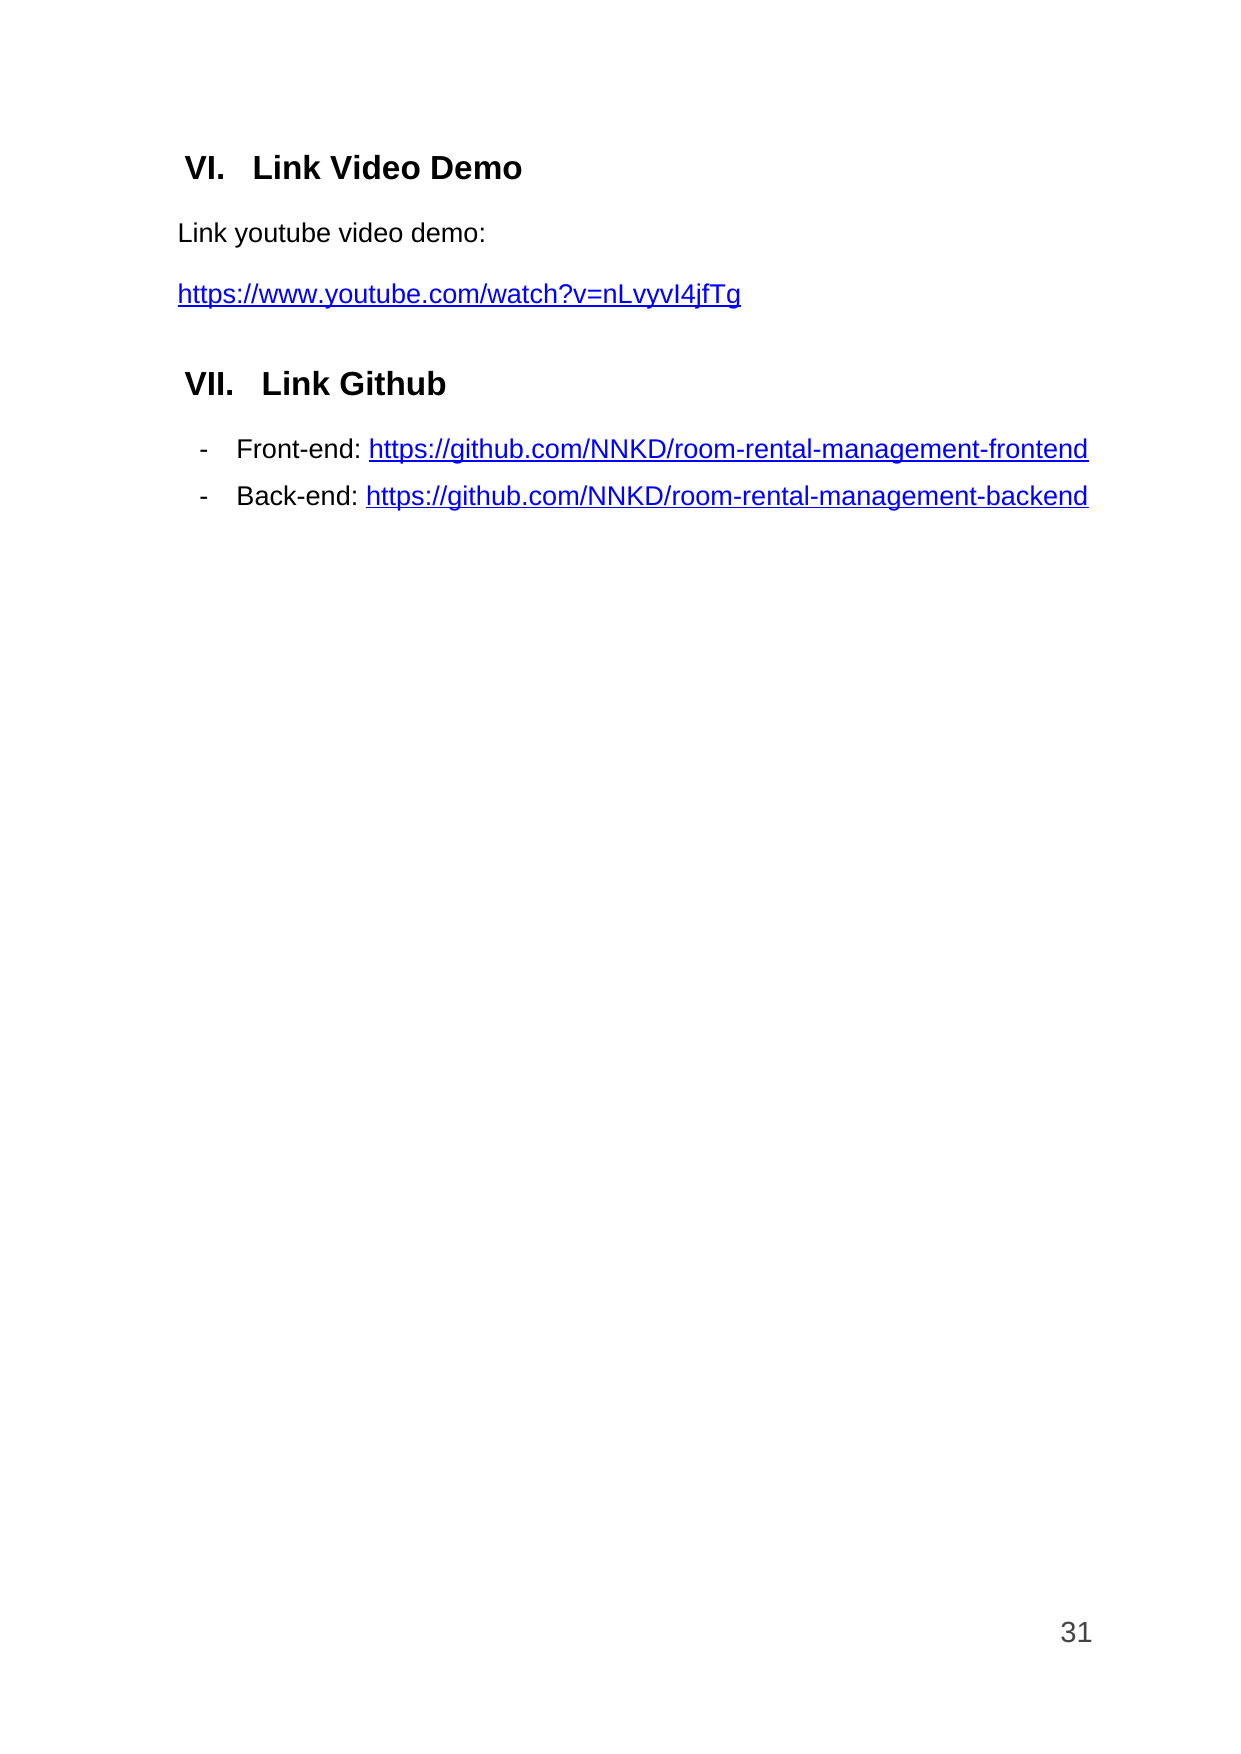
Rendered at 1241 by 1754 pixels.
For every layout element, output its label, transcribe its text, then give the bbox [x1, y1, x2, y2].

subtitle Link Github [184, 364, 1092, 402]
list Front-end: https://github.com/NNKD/room-rental-management-frontend [199, 433, 1092, 464]
list Back-end: https://github.com/NNKD/room-rental-management-backend [199, 480, 1092, 511]
subtitle Link Video Demo [184, 148, 1092, 186]
text https://www.youtube.com/watch?v=nLvyvI4jfTg [177, 278, 1092, 309]
text Link youtube video demo: [177, 217, 1092, 248]
